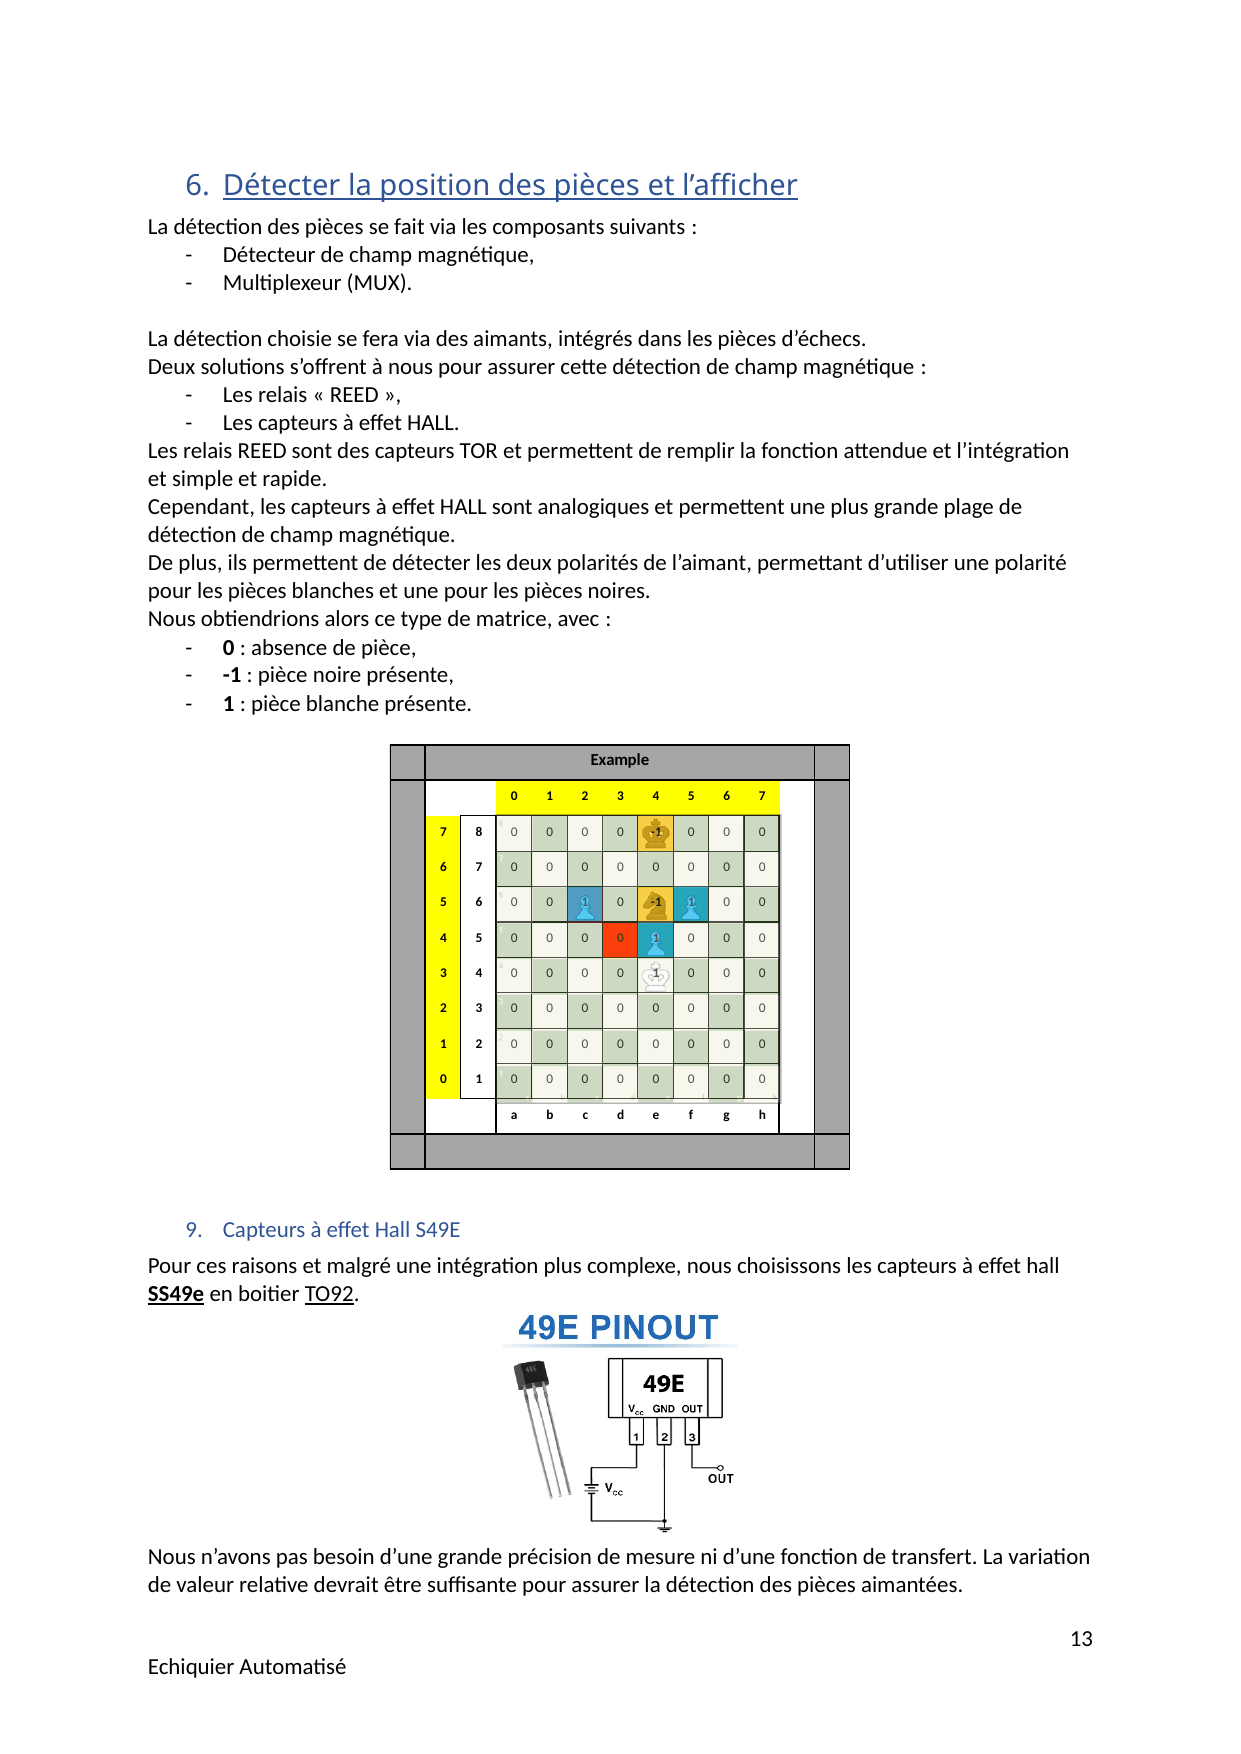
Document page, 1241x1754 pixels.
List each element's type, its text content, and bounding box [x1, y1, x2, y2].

text Les relais REED sont des capteurs TOR et permettent de remplir la fonction attendue et l’intégration et simple et rapide. [148, 436, 1093, 492]
text Nous obtiendrions alors ce type de matrice, avec : [148, 604, 1093, 633]
list 1 : pièce blanche présente. [185, 689, 1093, 717]
subtitle Détecter la position des pièces et l’afficher [185, 164, 1093, 204]
text La détection des pièces se fait via les composants suivants : [148, 212, 1093, 240]
picture [502, 1307, 738, 1543]
text Cependant, les capteurs à effet HALL sont analogiques et permettent une plus grande plage de détection de champ magnétique. [148, 492, 1093, 548]
text Pour ces raisons et malgré une intégration plus complexe, nous choisissons les capteurs à effet hall SS49e en boitier TO92. [148, 1251, 1093, 1307]
list Les relais « REED », [185, 380, 1093, 408]
text Deux solutions s’offrent à nous pour assurer cette détection de champ magnétique : [148, 352, 1093, 380]
text De plus, ils permettent de détecter les deux polarités de l’aimant, permettant d’utiliser une polarité pour les pièces blanches et une pour les pièces noires. [148, 548, 1093, 604]
list Détecteur de champ magnétique, [185, 240, 1093, 268]
list 0 : absence de pièce, [185, 633, 1093, 661]
list -1 : pièce noire présente, [185, 661, 1093, 689]
subtitle Capteurs à effet Hall S49E [185, 1215, 1093, 1243]
list Multiplexeur (MUX). [185, 268, 1093, 296]
text La détection choisie se fera via des aimants, intégrés dans les pièces d’échecs. [148, 324, 1093, 352]
text Nous n’avons pas besoin d’une grande précision de mesure ni d’une fonction de transfert. La variation de valeur relative devrait être suffisante pour assurer la détection des pièces aimantées. [148, 1542, 1093, 1598]
list Les capteurs à effet HALL. [185, 408, 1093, 436]
